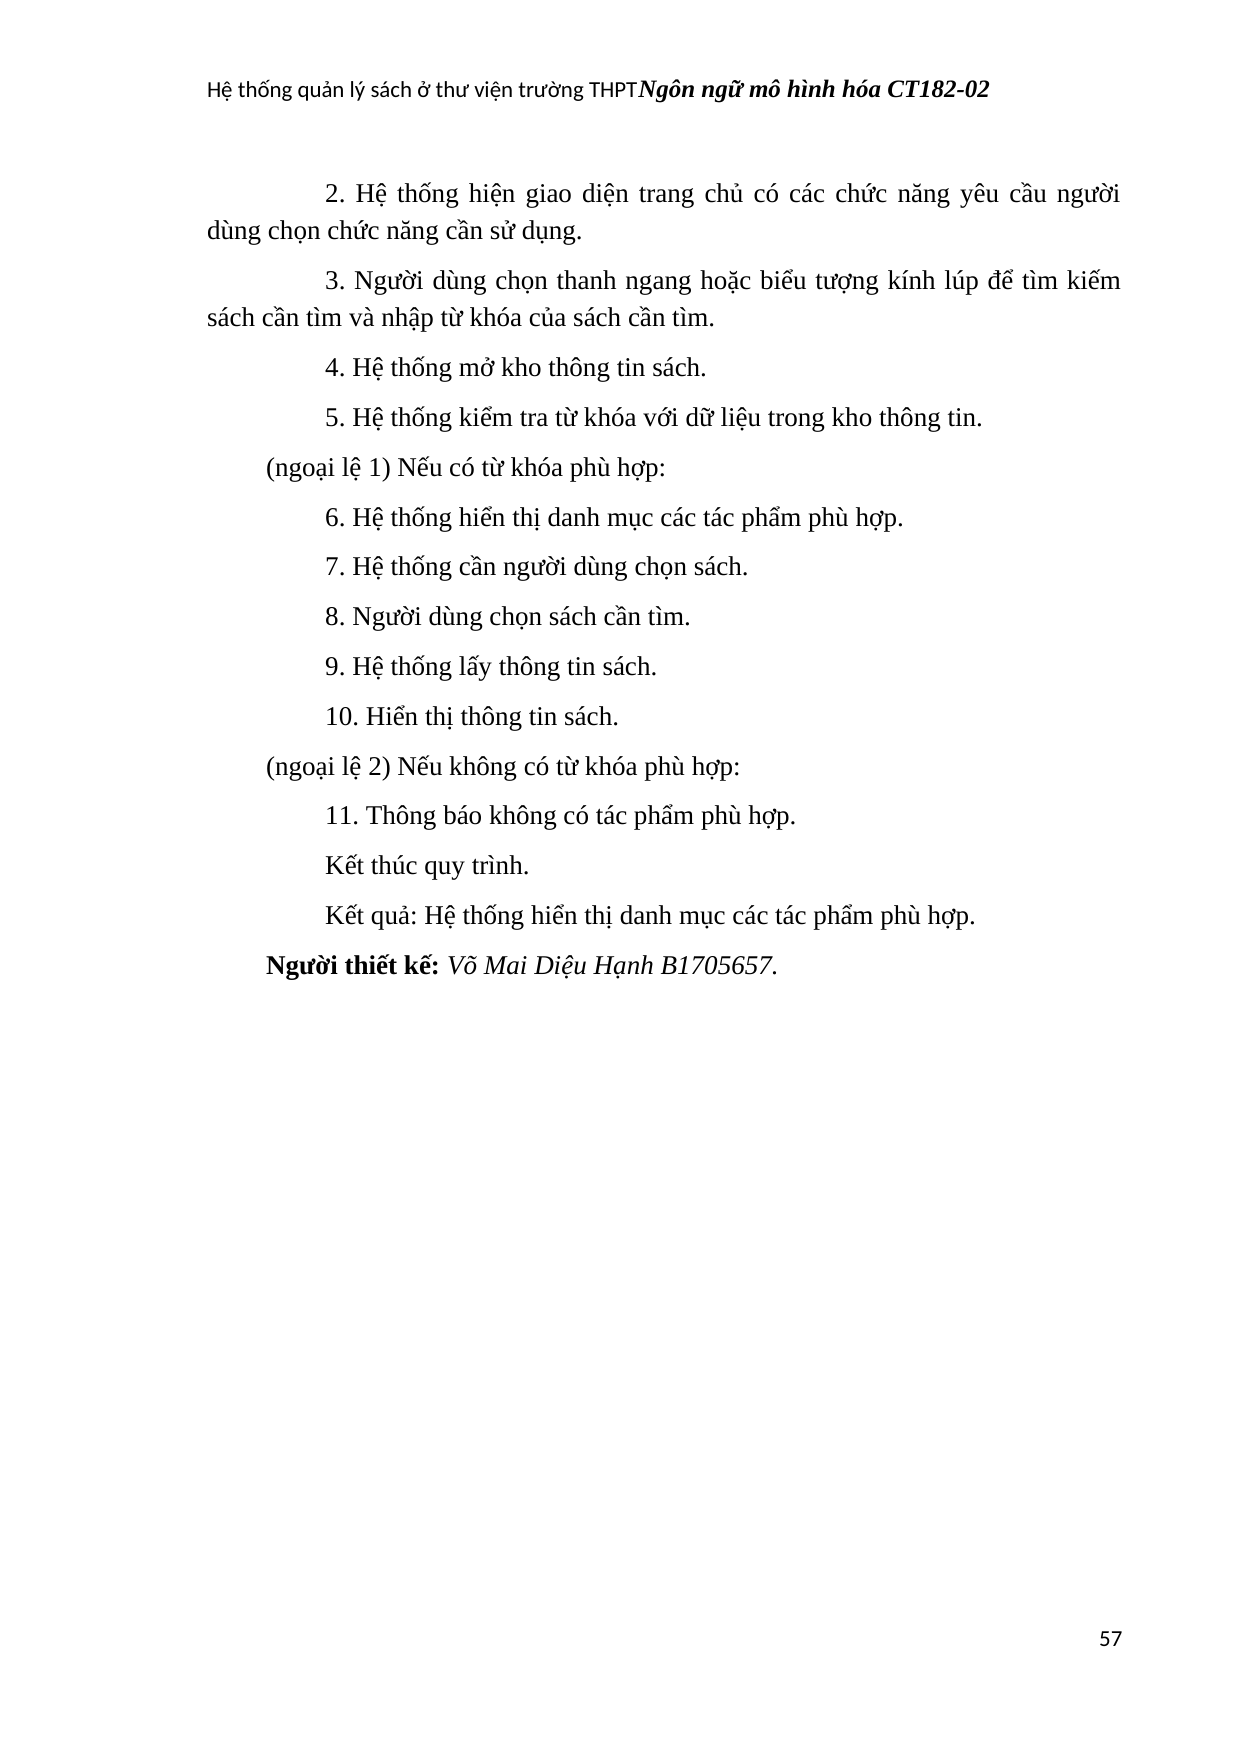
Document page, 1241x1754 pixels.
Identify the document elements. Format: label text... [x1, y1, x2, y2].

text 4. Hệ thống mở kho thông tin sách. [207, 351, 1122, 382]
text 6. Hệ thống hiển thị danh mục các tác phẩm phù hợp. [207, 501, 1122, 532]
text (ngoại lệ 2) Nếu không có từ khóa phù hợp: [207, 750, 1122, 781]
text 8. Người dùng chọn sách cần tìm. [207, 600, 1122, 631]
text (ngoại lệ 1) Nếu có từ khóa phù hợp: [207, 451, 1122, 482]
text 2. Hệ thống hiện giao diện trang chủ có các chức năng yêu cầu người dùng chọn chức năng cần sử dụng. [207, 177, 1122, 246]
text 5. Hệ thống kiểm tra từ khóa với dữ liệu trong kho thông tin. [207, 401, 1122, 432]
text 3. Người dùng chọn thanh ngang hoặc biểu tượng kính lúp để tìm kiếm sách cần tìm và nhập từ khóa của sách cần tìm. [207, 264, 1122, 333]
text 9. Hệ thống lấy thông tin sách. [207, 650, 1122, 681]
text 7. Hệ thống cần người dùng chọn sách. [207, 551, 1122, 582]
text Kết quả: Hệ thống hiển thị danh mục các tác phẩm phù hợp. [207, 899, 1122, 930]
text 10. Hiển thị thông tin sách. [207, 700, 1122, 731]
text Người thiết kế: Võ Mai Diệu Hạnh B1705657. [207, 949, 1122, 980]
text Kết thúc quy trình. [207, 849, 1122, 880]
text 11. Thông báo không có tác phẩm phù hợp. [207, 799, 1122, 831]
